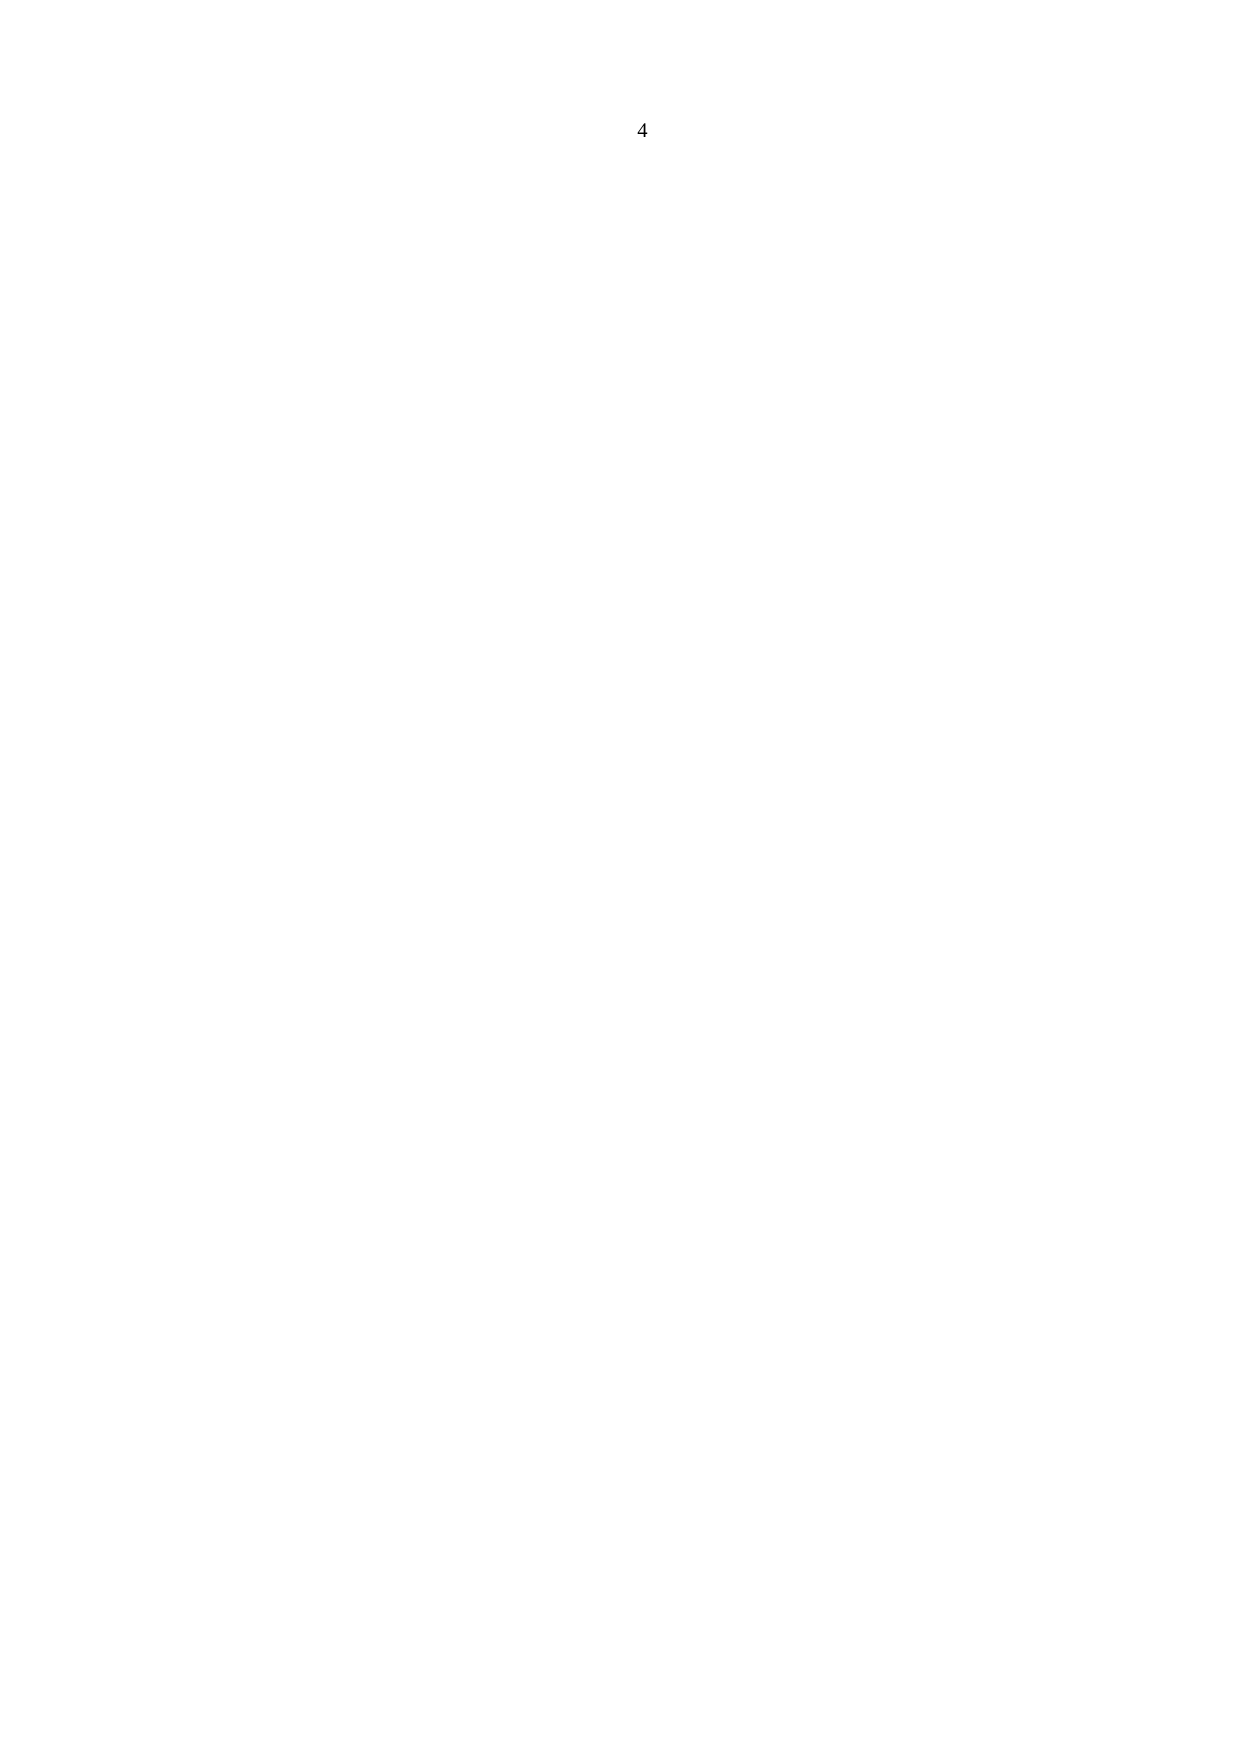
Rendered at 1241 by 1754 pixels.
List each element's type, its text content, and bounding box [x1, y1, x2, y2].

text 4 [637, 118, 1154, 142]
